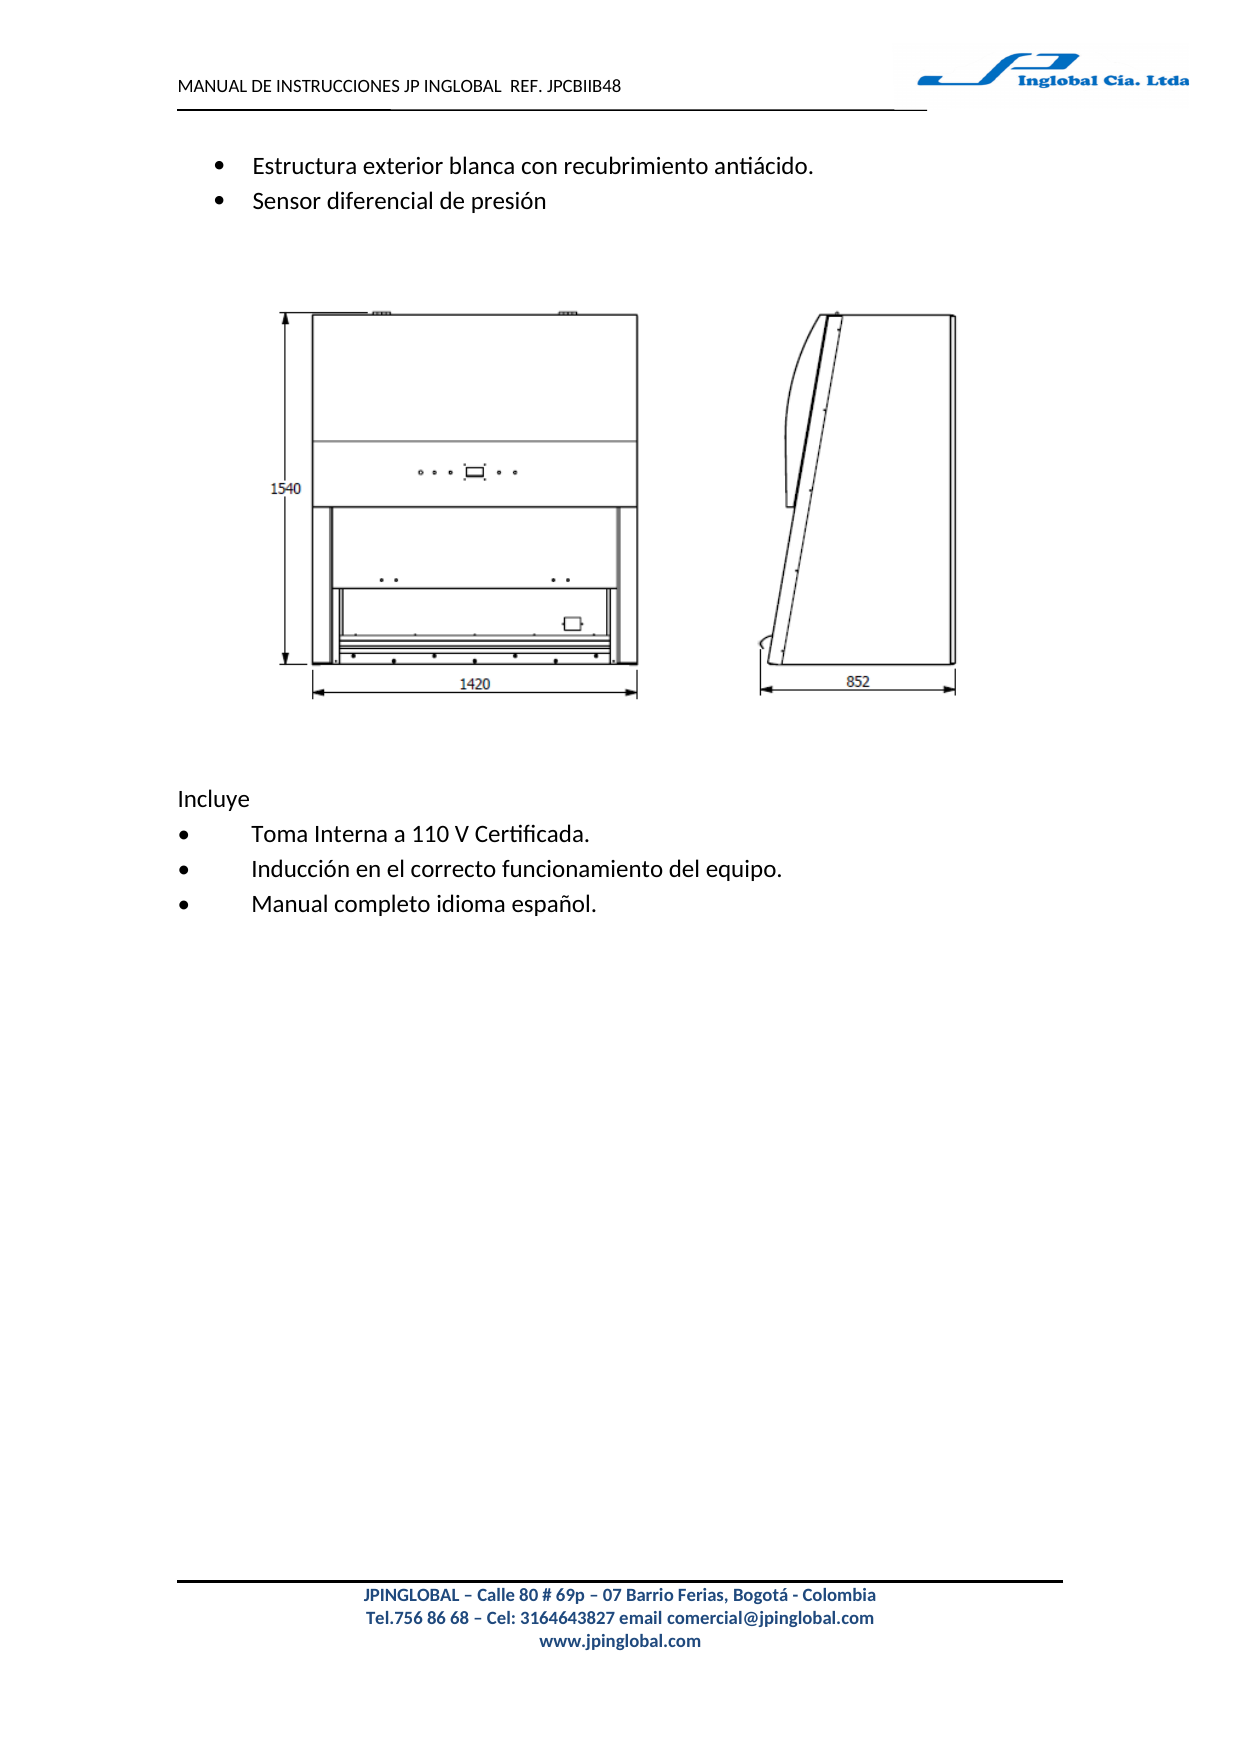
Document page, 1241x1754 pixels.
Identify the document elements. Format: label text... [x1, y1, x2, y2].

text • Toma Interna a 110 V Certificada. [177, 818, 1063, 848]
text • Manual completo idioma español. [177, 888, 1063, 918]
text Incluye [177, 783, 1063, 813]
list Sensor diferencial de presión [215, 185, 1063, 248]
picture [252, 287, 988, 709]
list Estructura exterior blanca con recubrimiento antiácido. [215, 150, 1063, 181]
text • Inducción en el correcto funcionamiento del equipo. [177, 853, 1063, 883]
